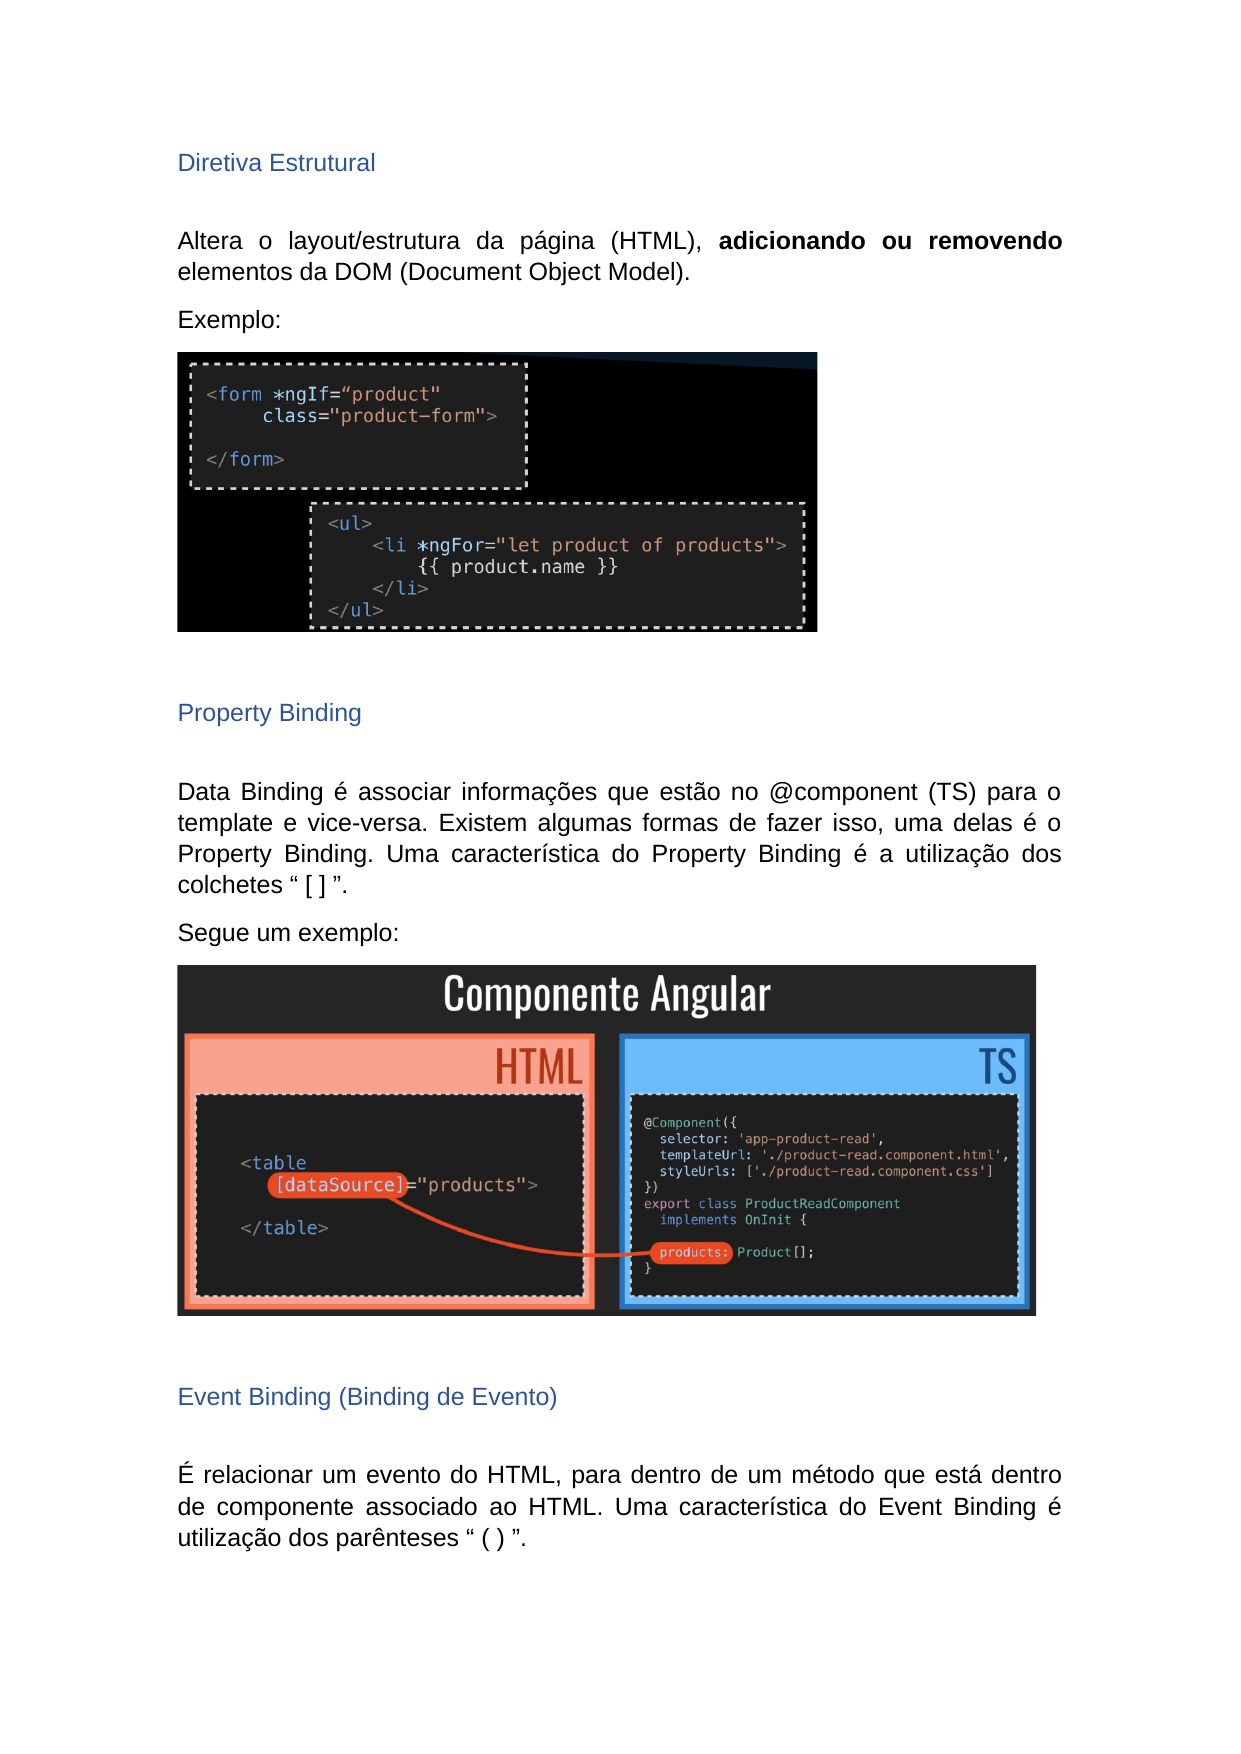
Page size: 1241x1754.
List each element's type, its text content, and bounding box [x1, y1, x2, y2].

text Data Binding é associar informações que estão no @component (TS) para o template e vice-versa. Existem algumas formas de fazer isso, uma delas é o Property Binding. Uma característica do Property Binding é a utilização dos colchetes “ [ ] ”. [177, 777, 1063, 899]
subtitle Property Binding [177, 698, 1063, 727]
subtitle Diretiva Estrutural [177, 148, 1063, 176]
subtitle Event Binding (Binding de Evento) [177, 1382, 1063, 1411]
text Segue um exemplo: [177, 918, 1063, 947]
picture [177, 352, 818, 632]
picture [177, 965, 1037, 1316]
text É relacionar um evento do HTML, para dentro de um método que está dentro de componente associado ao HTML. Uma característica do Event Binding é utilização dos parênteses “ ( ) ”. [177, 1461, 1063, 1551]
text Altera o layout/estrutura da página (HTML), adicionando ou removendo elementos da DOM (Document Object Model). [177, 226, 1063, 286]
text Exemplo: [177, 305, 1063, 334]
